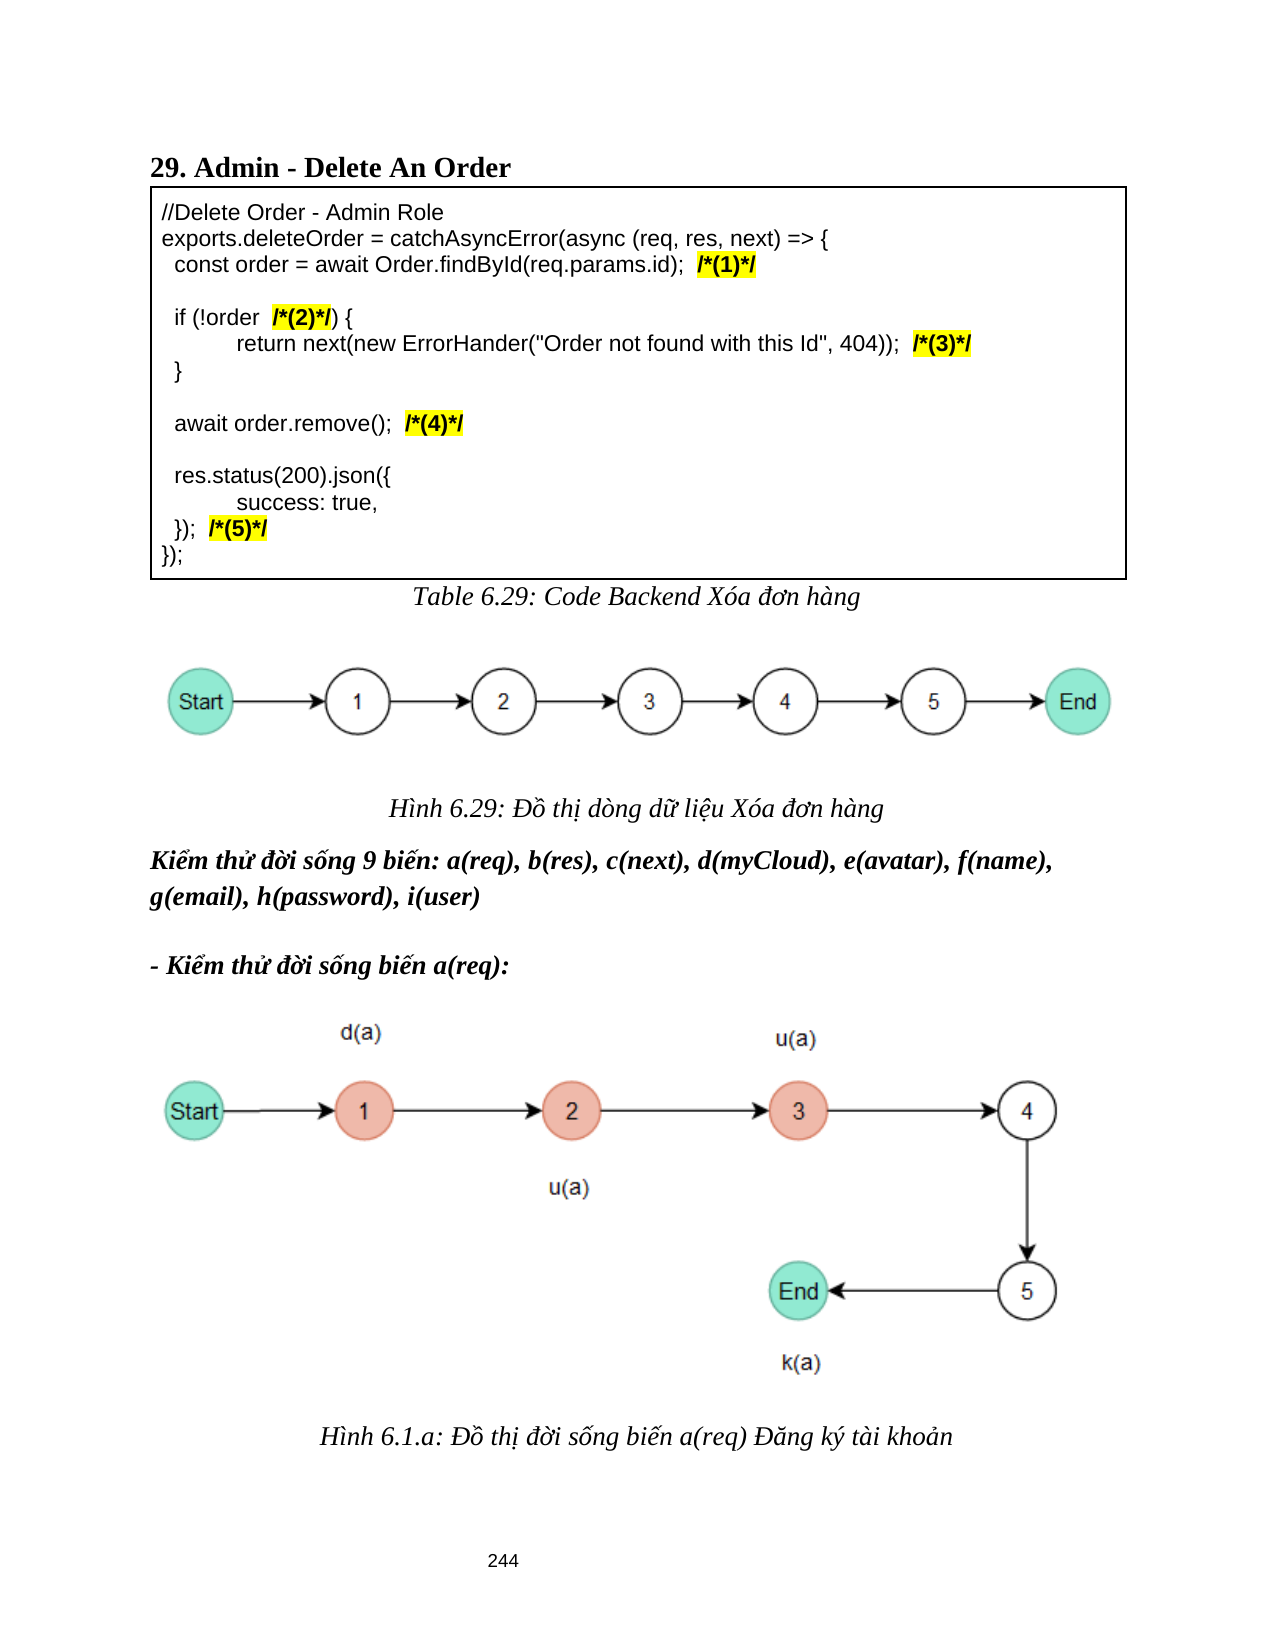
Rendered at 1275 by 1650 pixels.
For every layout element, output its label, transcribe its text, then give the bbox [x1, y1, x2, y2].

picture [150, 632, 1125, 772]
text Table 6.29: Code Backend Xóa đơn hàng [150, 580, 1125, 611]
subtitle 29. Admin - Delete An Order [150, 150, 1125, 183]
picture [150, 993, 1079, 1400]
text Hình 6.29: Đồ thị dòng dữ liệu Xóa đơn hàng [150, 792, 1125, 824]
subtitle - Kiểm thử đời sống biến a(req): [150, 949, 1125, 980]
text Hình 6.1.a: Đồ thị đời sống biến a(req) Đăng ký tài khoản [150, 1420, 1125, 1452]
text Kiểm thử đời sống 9 biến: a(req), b(res), c(next), d(myCloud), e(avatar), f(name), g(email), h(password), i(user) [150, 844, 1125, 911]
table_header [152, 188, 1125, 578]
